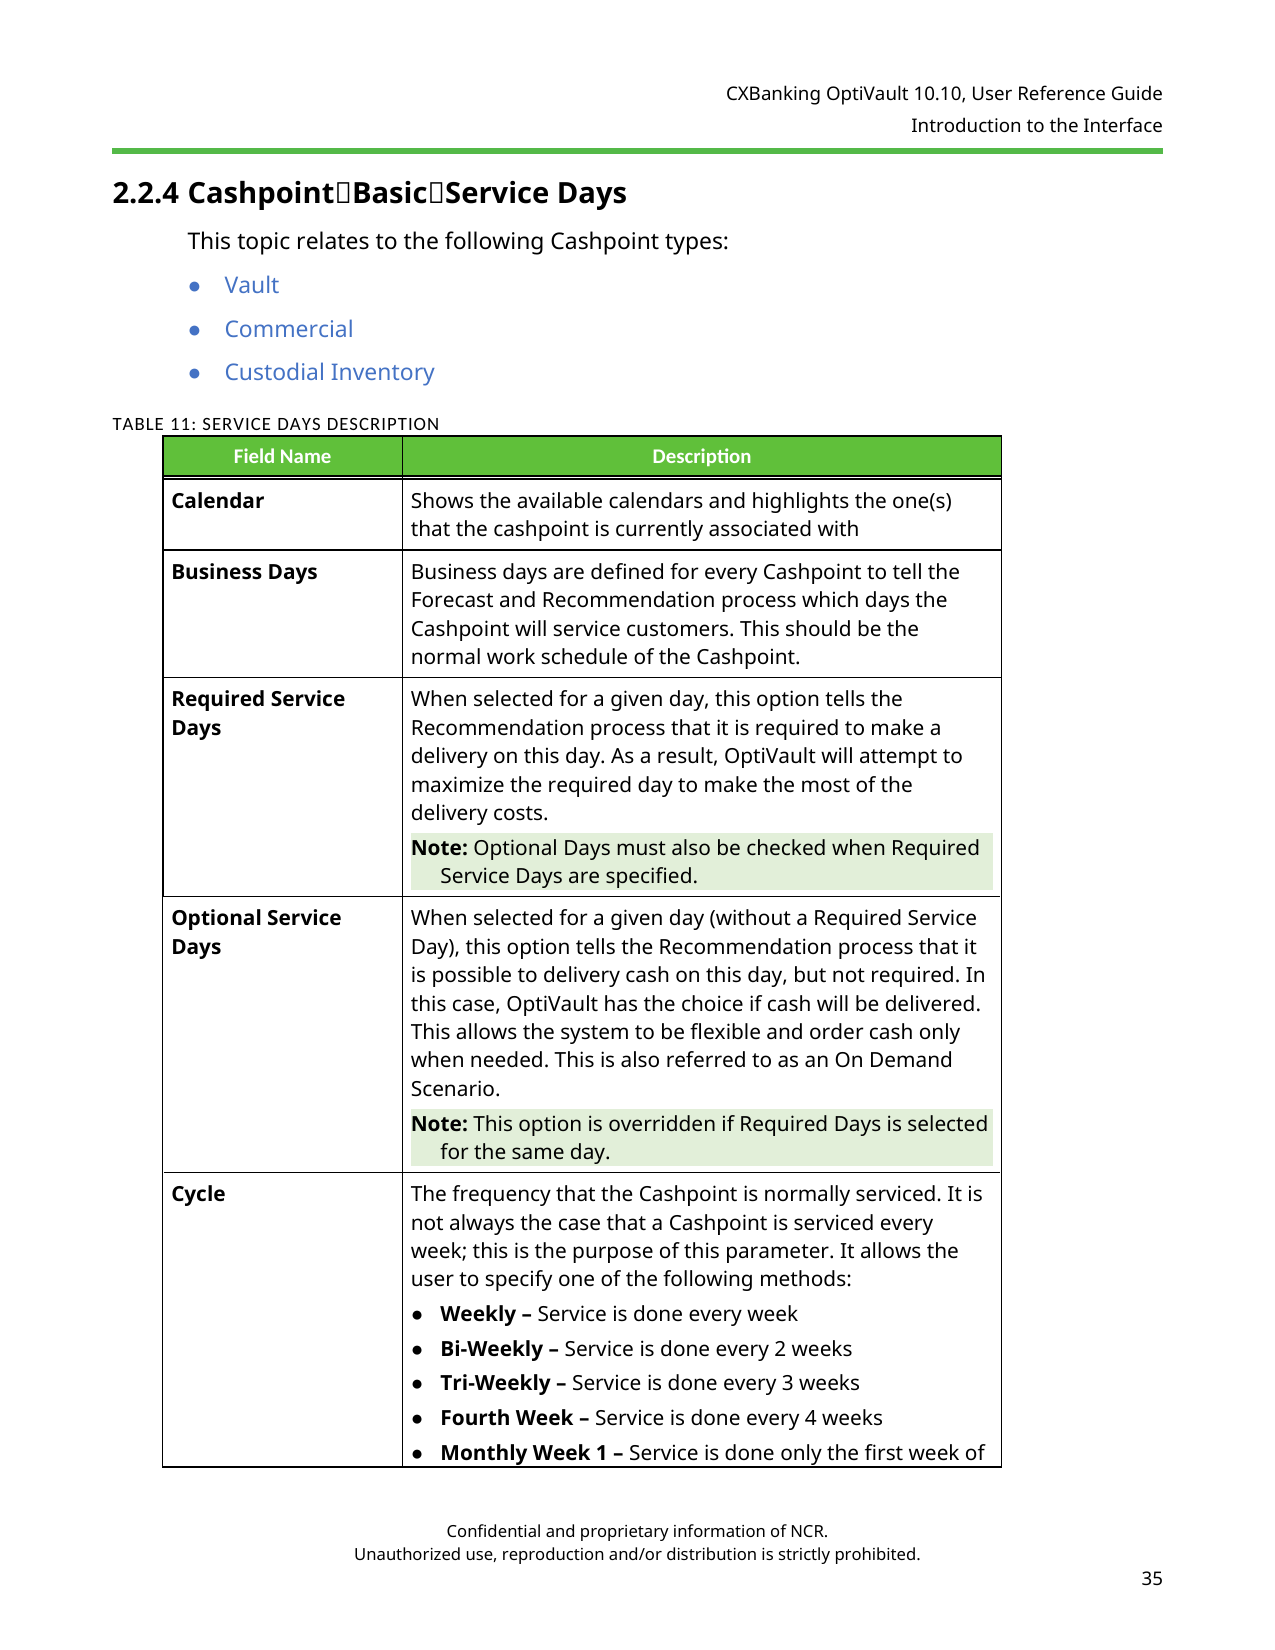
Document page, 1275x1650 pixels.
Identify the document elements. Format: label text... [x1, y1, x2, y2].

text This topic relates to the following Cashpoint types: [187, 225, 1163, 256]
list Commercial [187, 312, 1163, 344]
table_cell Business days are defined for every Cashpoint to tell the Forecast and Recommendation process which days the Cashpoint will service customers. This should be the normal work schedule of the Cashpoint. [403, 551, 1001, 677]
table_cell Shows the available calendars and highlights the one(s) that the cashpoint is currently associated with [403, 480, 1001, 549]
table_cell Calendar [164, 480, 402, 549]
table_cell Business Days [164, 551, 402, 677]
table_cell Cycle [163, 1173, 402, 1466]
table_header Description [403, 437, 1001, 475]
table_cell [403, 1172, 1001, 1466]
table_cell Optional Service Days [163, 897, 402, 1172]
subtitle CashpointBasicService Days [112, 173, 1163, 212]
list Custodial Inventory [187, 356, 1163, 387]
table_cell When selected for a given day (without a Required Service Day), this option tells the Recommendation process that it is possible to delivery cash on this day, but not required. In this case, OptiVault has the choice if cash will be delivered. This allows the system to be flexible and order cash only when needed. This is also referred to as an On Demand Scenario. Note: This option is overridden if Required Days is selected for the same day. [403, 896, 1001, 1172]
list Vault [187, 269, 1163, 300]
text Table 11: Service Days Description [112, 412, 1163, 435]
table_cell Required Service Days [164, 678, 402, 896]
table_cell When selected for a given day, this option tells the Recommendation process that it is required to make a delivery on this day. As a result, OptiVault will attempt to maximize the required day to make the most of the delivery costs. Note: Optional Days must also be checked when Required Service Days are specified. [403, 678, 1001, 896]
table_header Field Name [164, 437, 402, 475]
